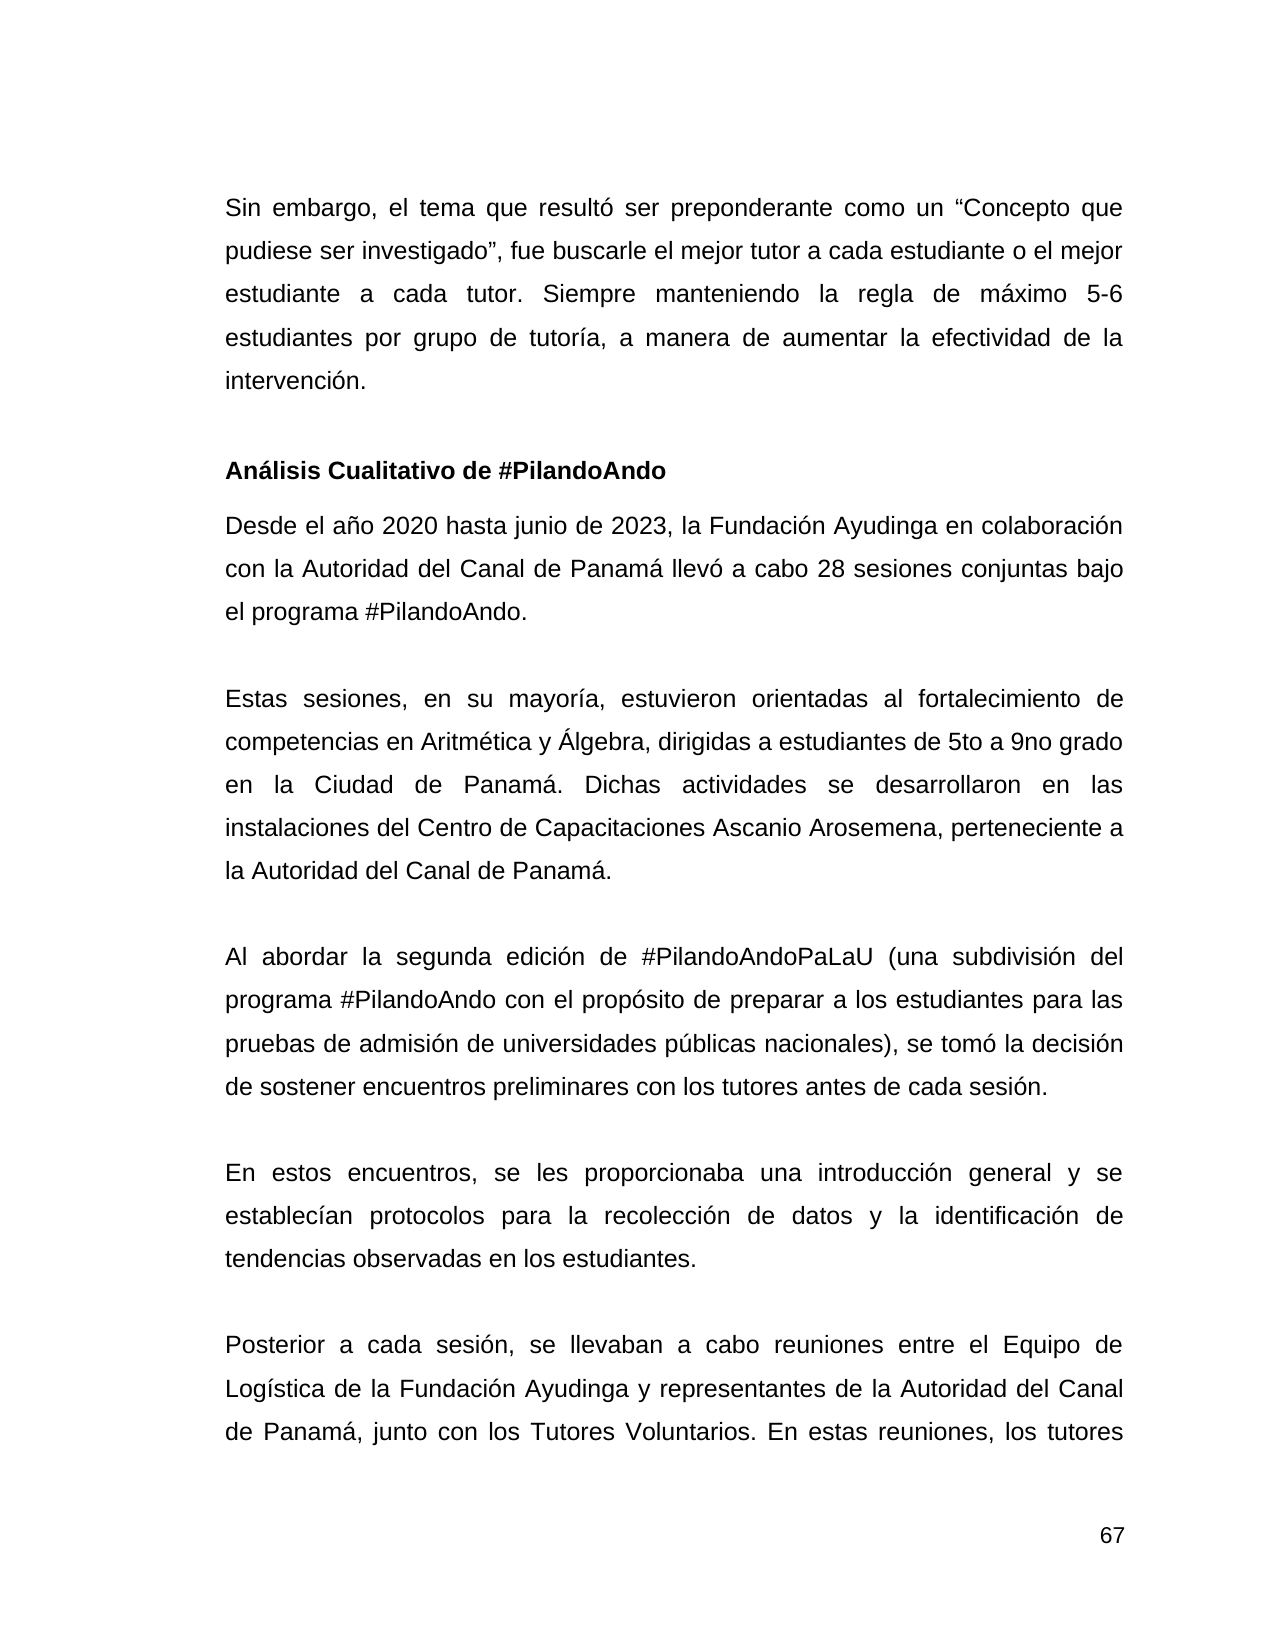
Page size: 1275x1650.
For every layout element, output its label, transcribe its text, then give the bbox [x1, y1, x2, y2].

text En estos encuentros, se les proporcionaba una introducción general y se establecían protocolos para la recolección de datos y la identificación de tendencias observadas en los estudiantes. [225, 1158, 1125, 1273]
text Desde el año 2020 hasta junio de 2023, la Fundación Ayudinga en colaboración con la Autoridad del Canal de Panamá llevó a cabo 28 sesiones conjuntas bajo el programa #PilandoAndo. [225, 511, 1125, 626]
text Estas sesiones, en su mayoría, estuvieron orientadas al fortalecimiento de competencias en Aritmética y Álgebra, dirigidas a estudiantes de 5to a 9no grado en la Ciudad de Panamá. Dichas actividades se desarrollaron en las instalaciones del Centro de Capacitaciones Ascanio Arosemena, perteneciente a la Autoridad del Canal de Panamá. [225, 684, 1125, 885]
subtitle Análisis Cualitativo de #PilandoAndo [225, 456, 1125, 485]
text Sin embargo, el tema que resultó ser preponderante como un “Concepto que pudiese ser investigado”, fue buscarle el mejor tutor a cada estudiante o el mejor estudiante a cada tutor. Siempre manteniendo la regla de máximo 5-6 estudiantes por grupo de tutoría, a manera de aumentar la efectividad de la intervención. [225, 193, 1125, 394]
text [225, 1331, 1125, 1446]
text Al abordar la segunda edición de #PilandoAndoPaLaU (una subdivisión del programa #PilandoAndo con el propósito de preparar a los estudiantes para las pruebas de admisión de universidades públicas nacionales), se tomó la decisión de sostener encuentros preliminares con los tutores antes de cada sesión. [225, 942, 1125, 1101]
